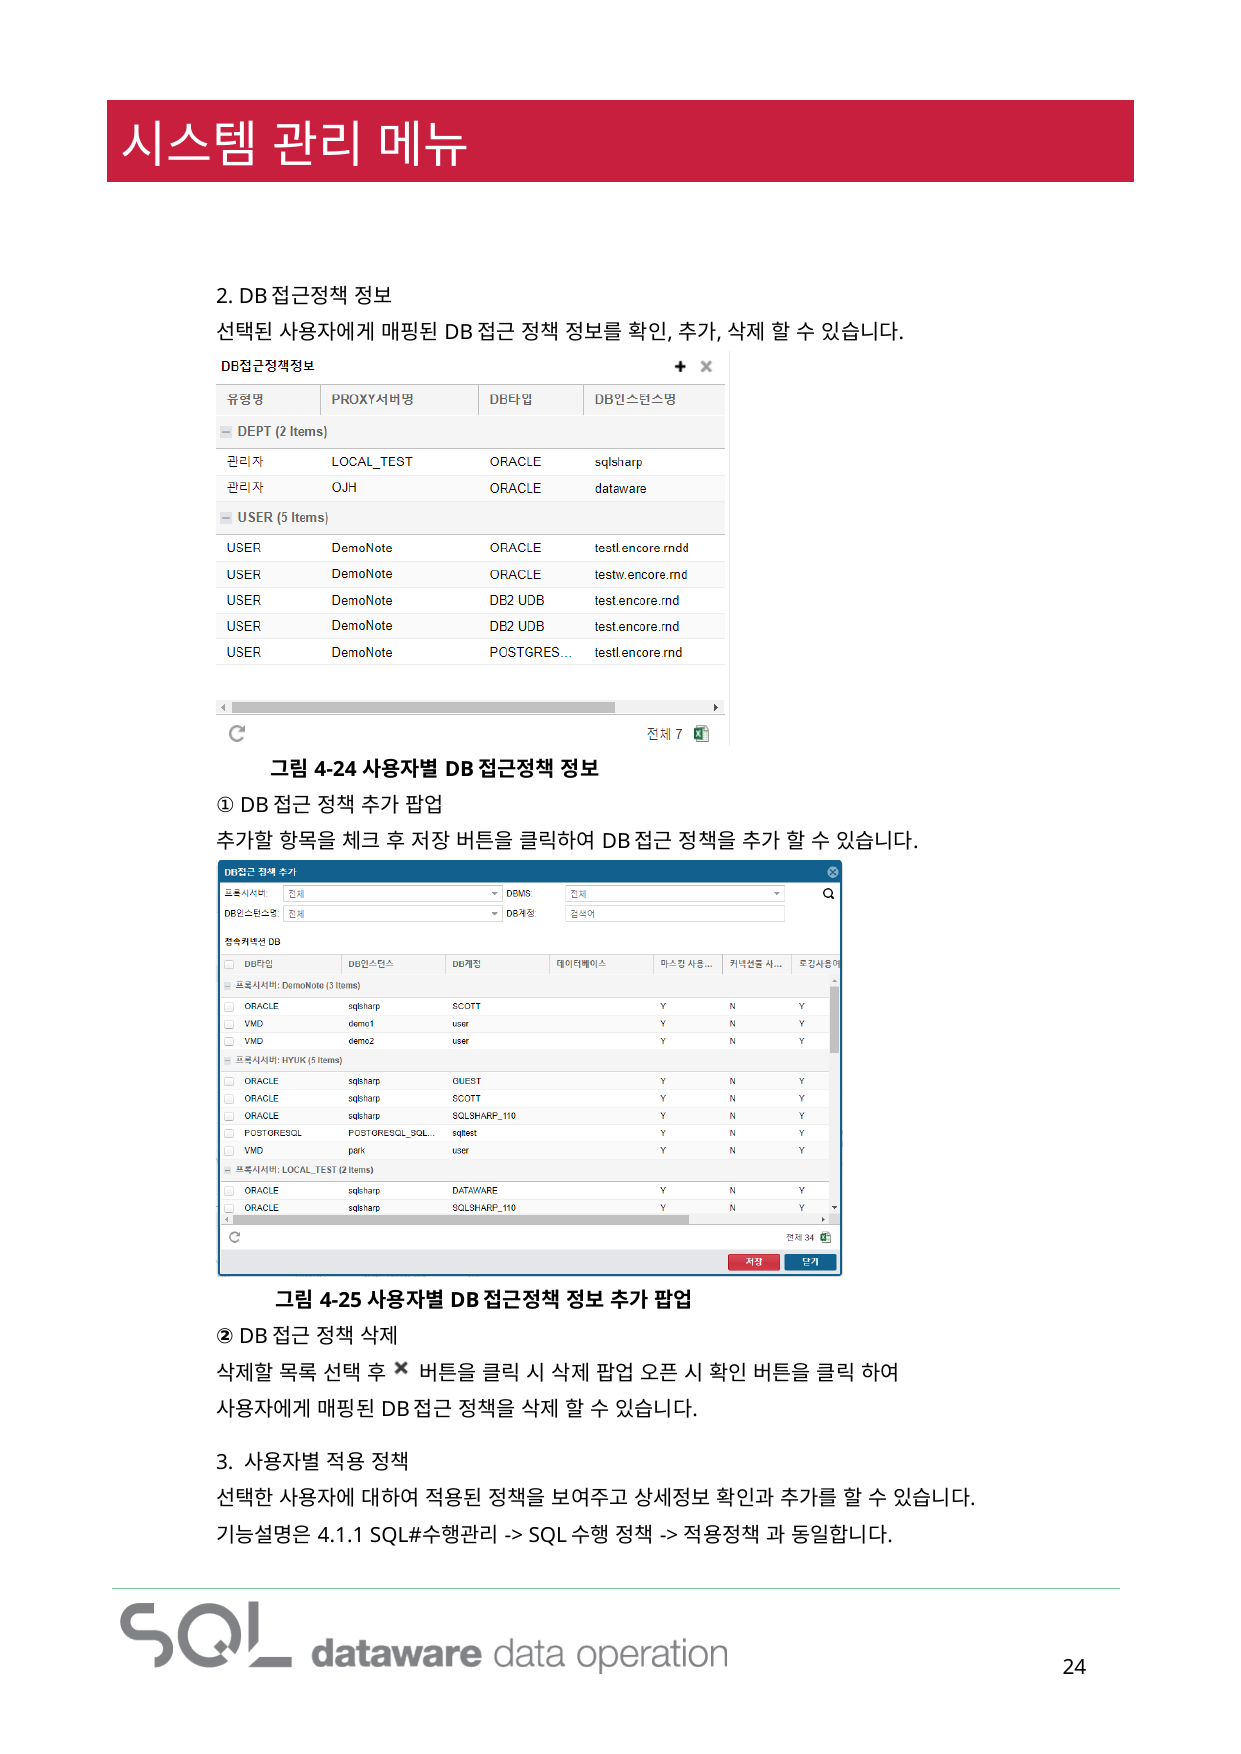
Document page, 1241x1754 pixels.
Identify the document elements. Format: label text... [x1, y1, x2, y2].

picture [120, 1601, 728, 1674]
picture [215, 860, 843, 1277]
picture [392, 1359, 414, 1380]
picture [215, 351, 730, 746]
